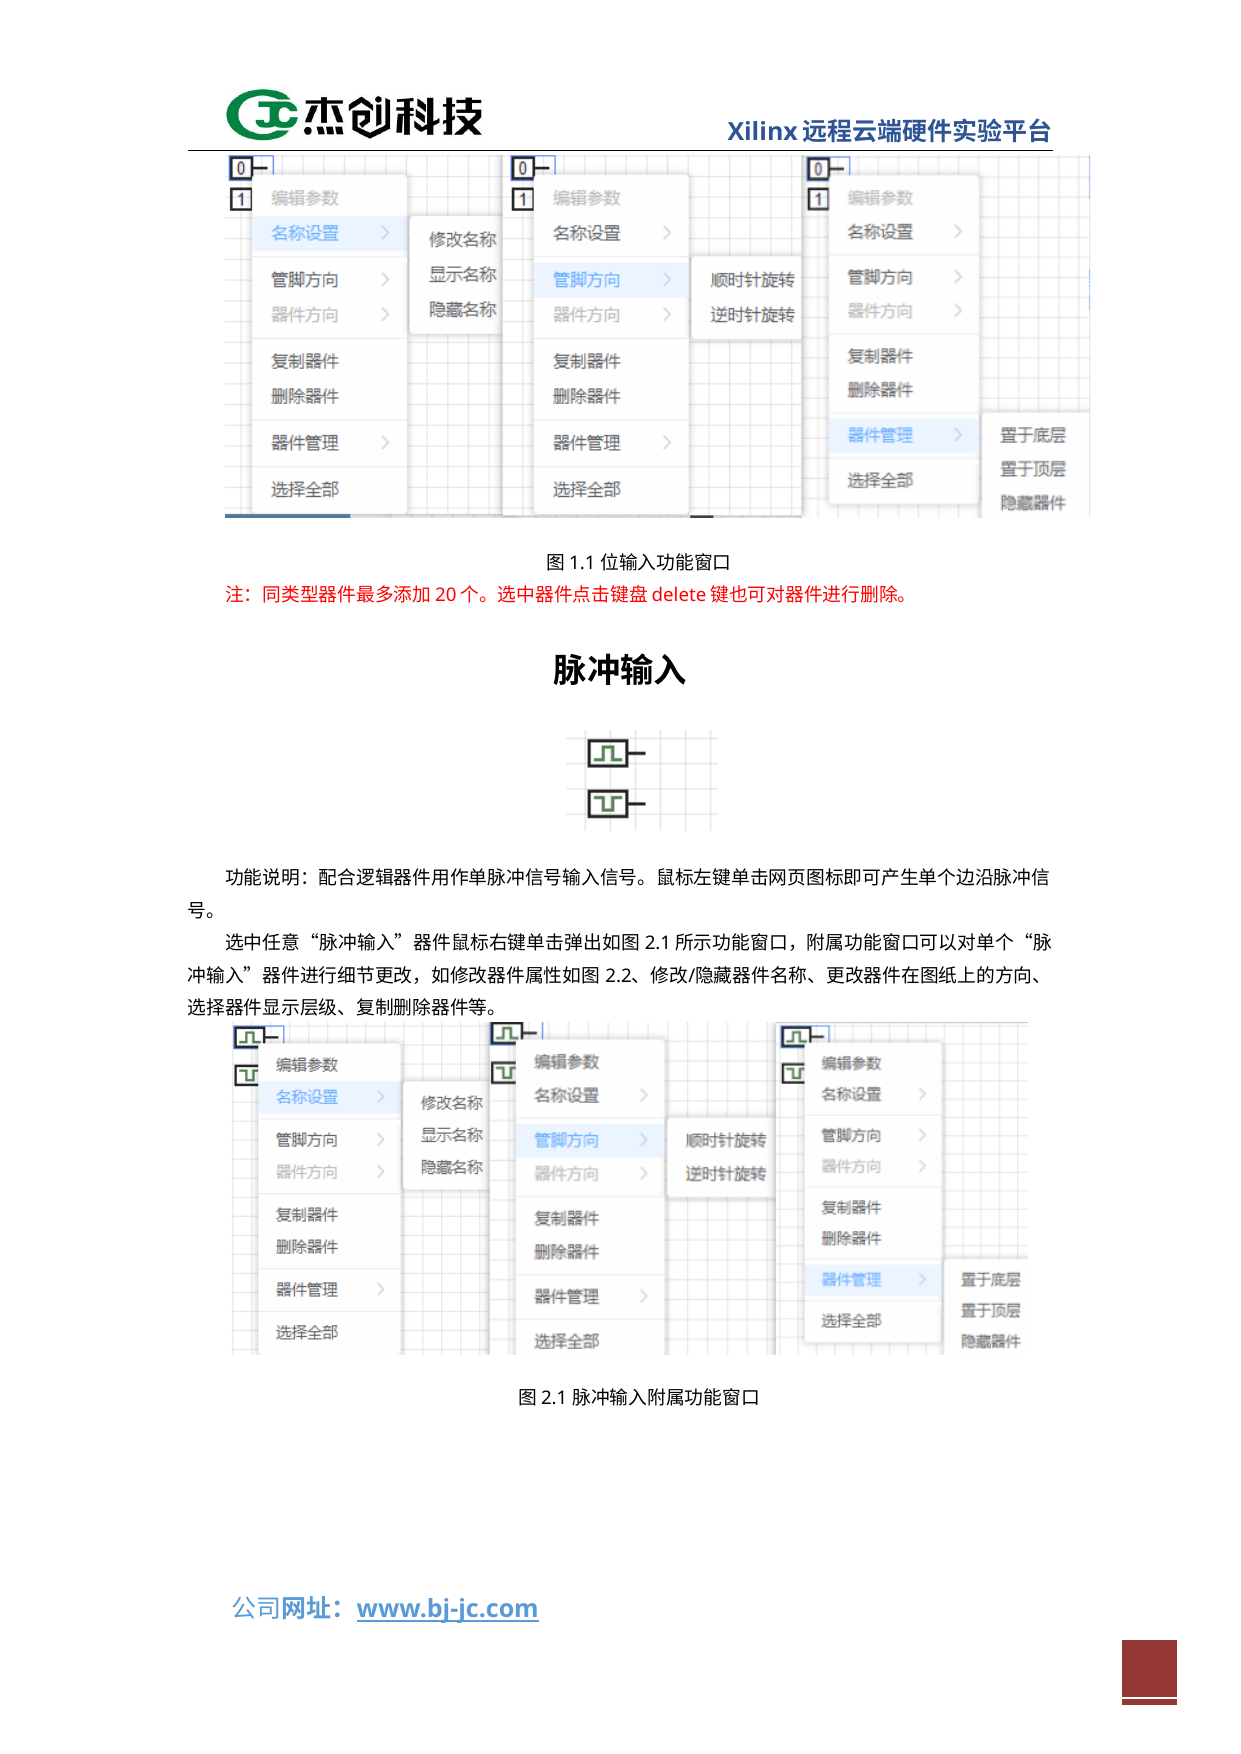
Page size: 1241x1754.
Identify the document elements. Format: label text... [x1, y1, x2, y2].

text 注：同类型器件最多添加20个。选中器件点击键盘delete键也可对器件进行删除。 [187, 577, 1053, 610]
picture [231, 1022, 1029, 1355]
picture [225, 88, 483, 141]
text 功能说明：配合逻辑器件用作单脉冲信号输入信号。鼠标左键单击网页图标即可产生单个边沿脉冲信号。 [187, 860, 1053, 925]
picture [566, 730, 718, 831]
picture [225, 155, 1091, 518]
text 图1.1 位输入功能窗口 [187, 545, 1053, 577]
text 图2.1 脉冲输入附属功能窗口 [187, 1380, 1053, 1413]
title 脉冲输入 [187, 635, 1053, 700]
text 选中任意“脉冲输入”器件鼠标右键单击弹出如图2.1所示功能窗口，附属功能窗口可以对单个“脉冲输入”器件进行细节更改，如修改器件属性如图2.2、修改/隐藏器件名称、更改器件在图纸上的方向、选择器件显示层级、复制删除器件等。 [187, 925, 1053, 1023]
